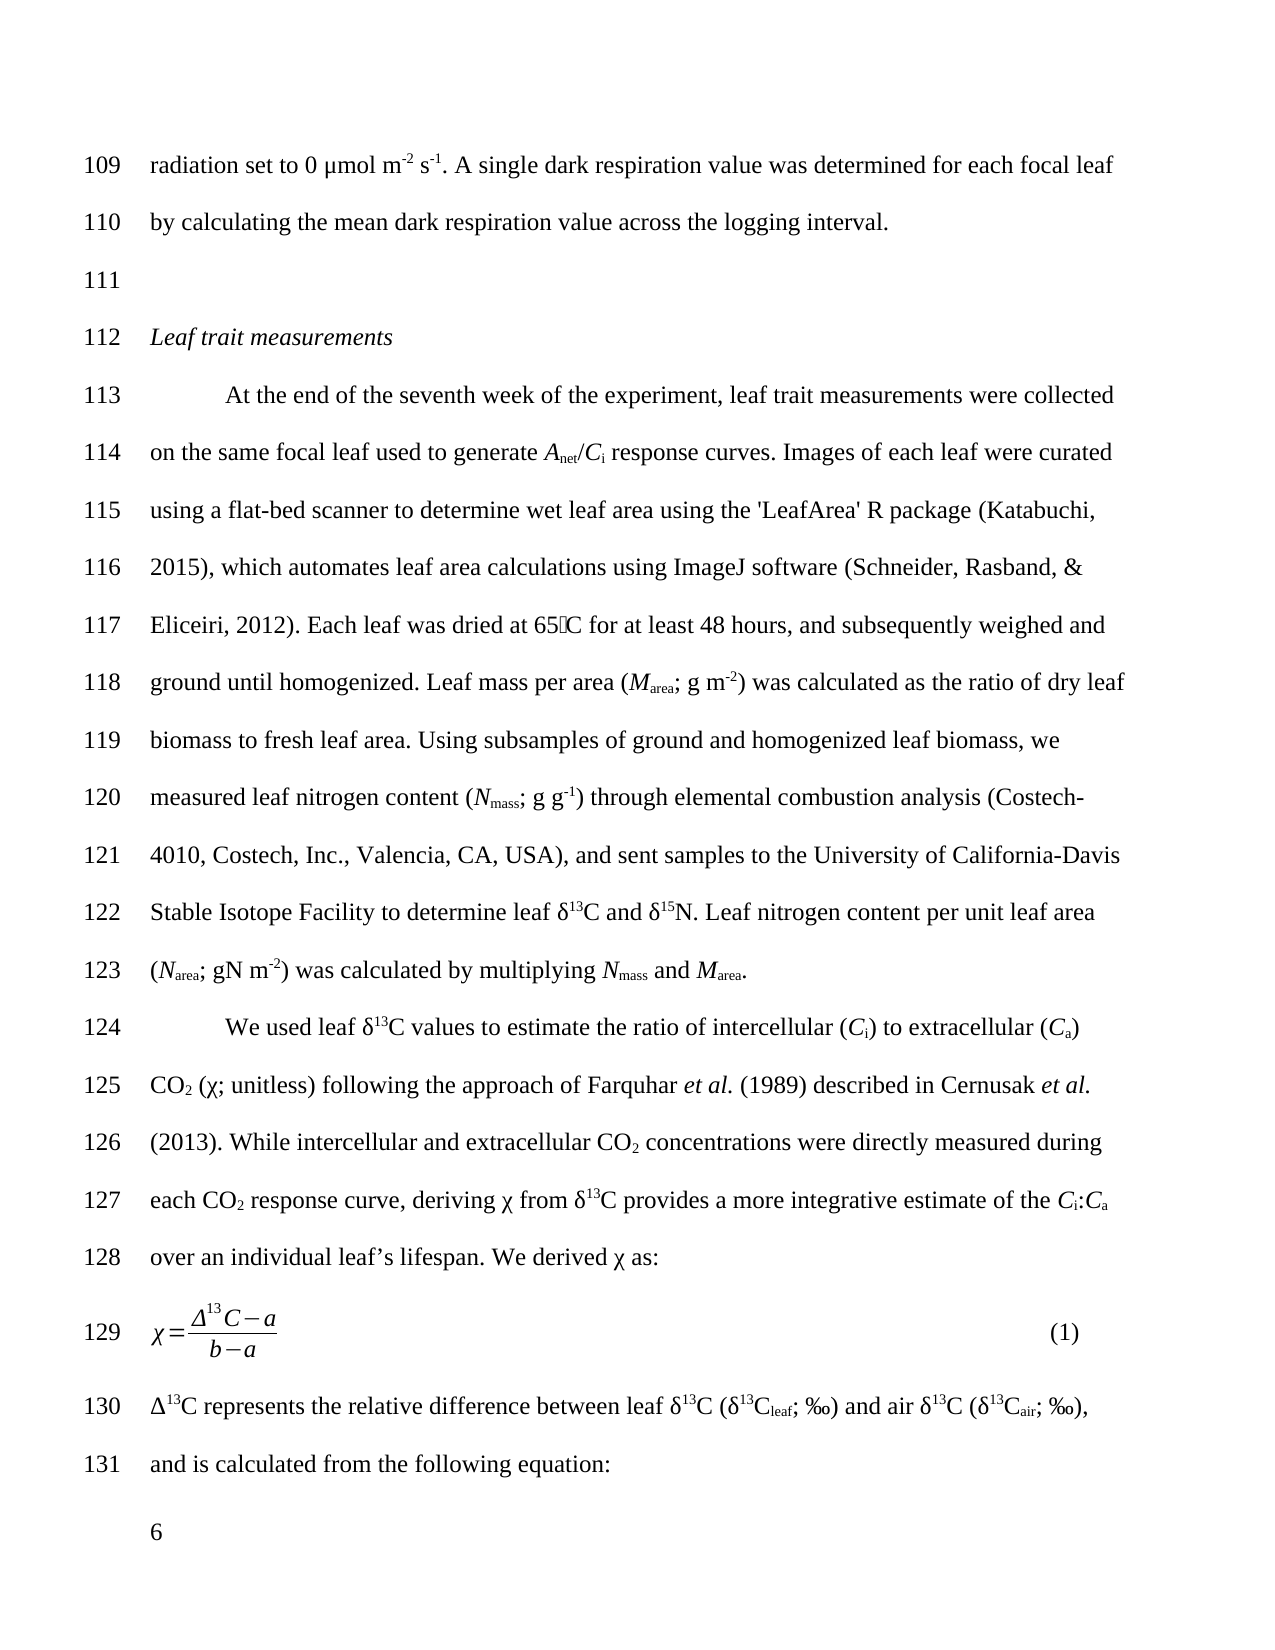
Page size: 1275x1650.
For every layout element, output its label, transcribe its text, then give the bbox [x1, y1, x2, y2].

text Leaf trait measurements [150, 322, 1125, 351]
text Δ13C represents the relative difference between leaf δ13C (δ13Cleaf; ‰) and air δ13C (δ13Cair; ‰), and is calculated from the following equation: [150, 1391, 1125, 1477]
text At the end of the seventh week of the experiment, leaf trait measurements were collected on the same focal leaf used to generate Anet/Ci response curves. Images of each leaf were curated using a flat-bed scanner to determine wet leaf area using the 'LeafArea' R package (Katabuchi, 2015), which automates leaf area calculations using ImageJ software (Schneider, Rasband, & Eliceiri, 2012). Each leaf was dried at 65C for at least 48 hours, and subsequently weighed and ground until homogenized. Leaf mass per area (Marea; g m-2) was calculated as the ratio of dry leaf biomass to fresh leaf area. Using subsamples of ground and homogenized leaf biomass, we measured leaf nitrogen content (Nmass; g g-1) through elemental combustion analysis (Costech-4010, Costech, Inc., Valencia, CA, USA), and sent samples to the University of California-Davis Stable Isotope Facility to determine leaf δ13C and δ15N. Leaf nitrogen content per unit leaf area (Narea; gN m-2) was calculated by multiplying Nmass and Marea. [150, 380, 1125, 984]
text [150, 150, 1125, 236]
text (1) [150, 1300, 1125, 1362]
text We used leaf δ13C values to estimate the ratio of intercellular (Ci) to extracellular (Ca) CO2 (χ; unitless) following the approach of Farquhar et al. (1989) described in Cernusak et al. (2013). While intercellular and extracellular CO2 concentrations were directly measured during each CO2 response curve, deriving χ from δ13C provides a more integrative estimate of the Ci:Ca over an individual leaf’s lifespan. We derived χ as: [150, 1012, 1125, 1271]
